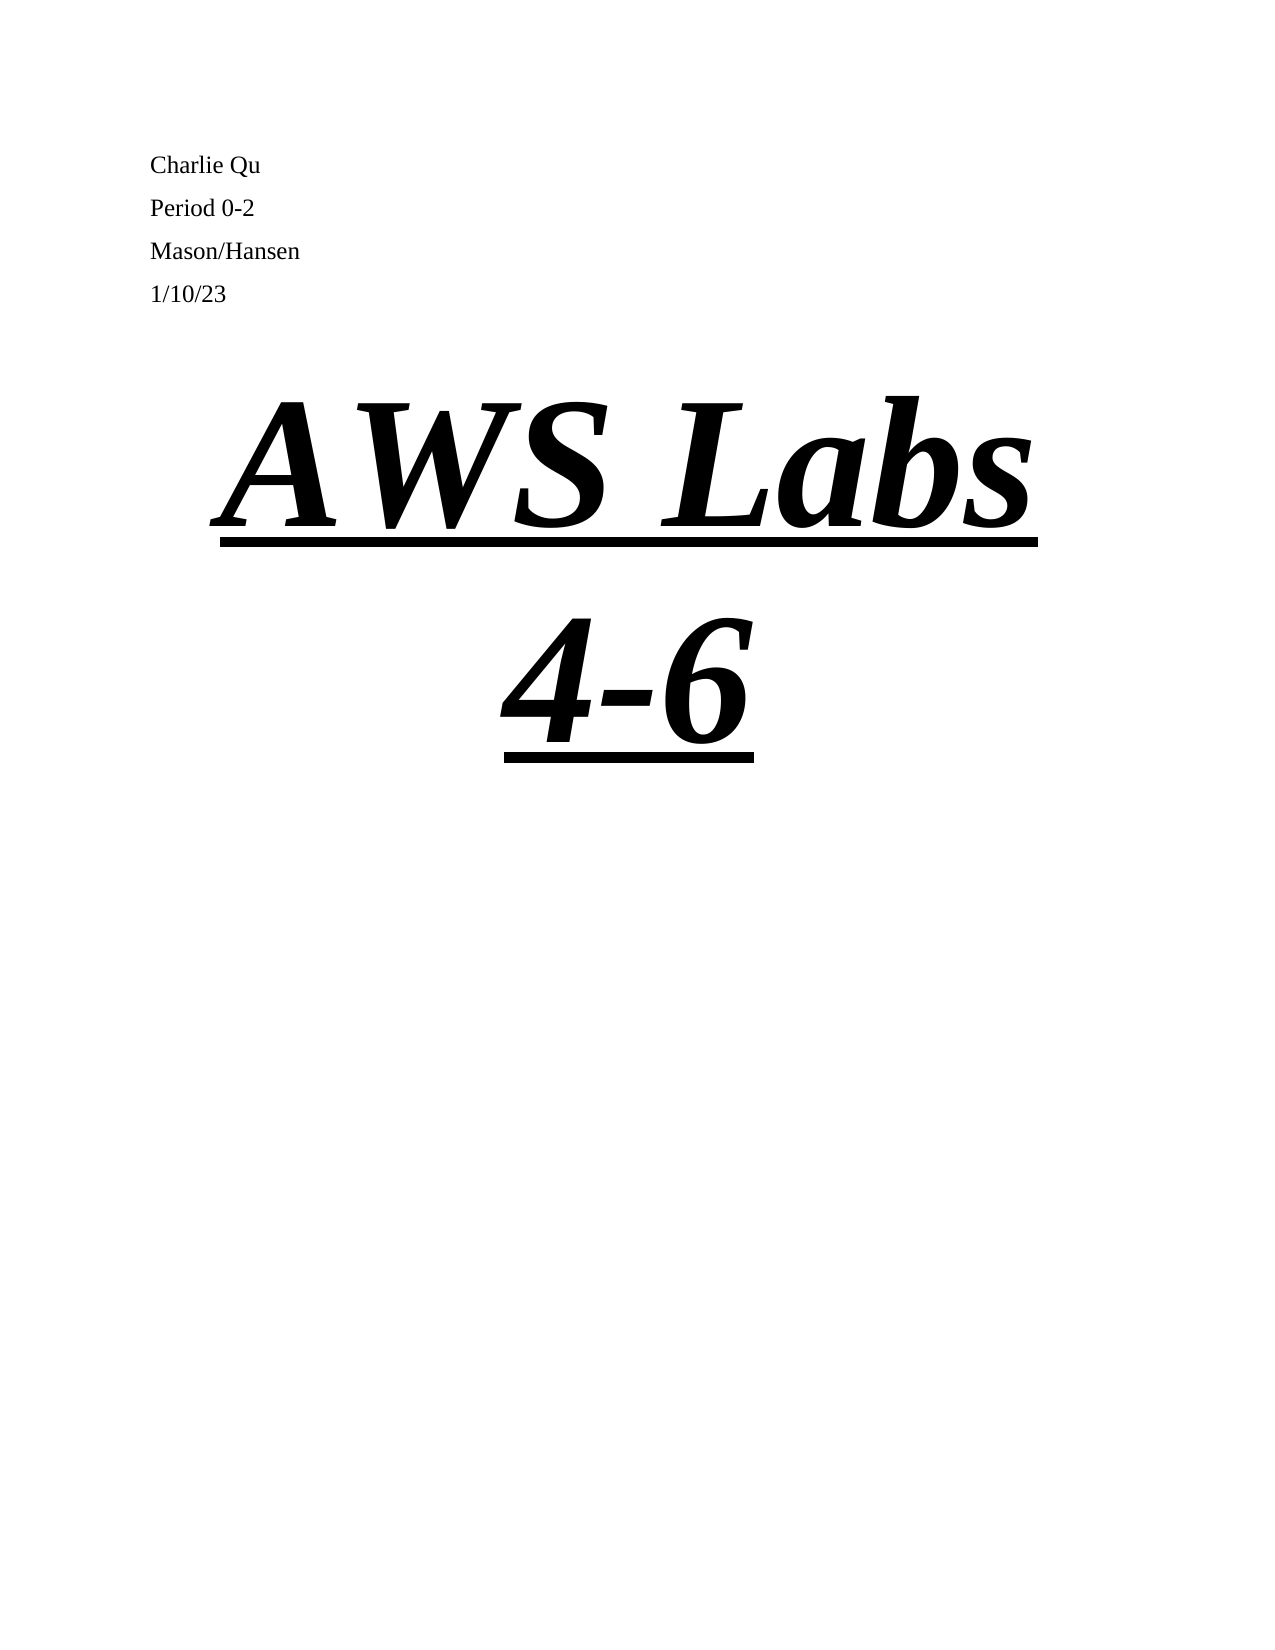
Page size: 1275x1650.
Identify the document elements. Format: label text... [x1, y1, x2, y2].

text Period 0-2 [150, 193, 1125, 222]
text AWS Labs 4-6 [150, 351, 1125, 782]
text Mason/Hansen [150, 236, 1125, 265]
text 1/10/23 [150, 279, 1125, 308]
text Charlie Qu [150, 150, 1125, 179]
